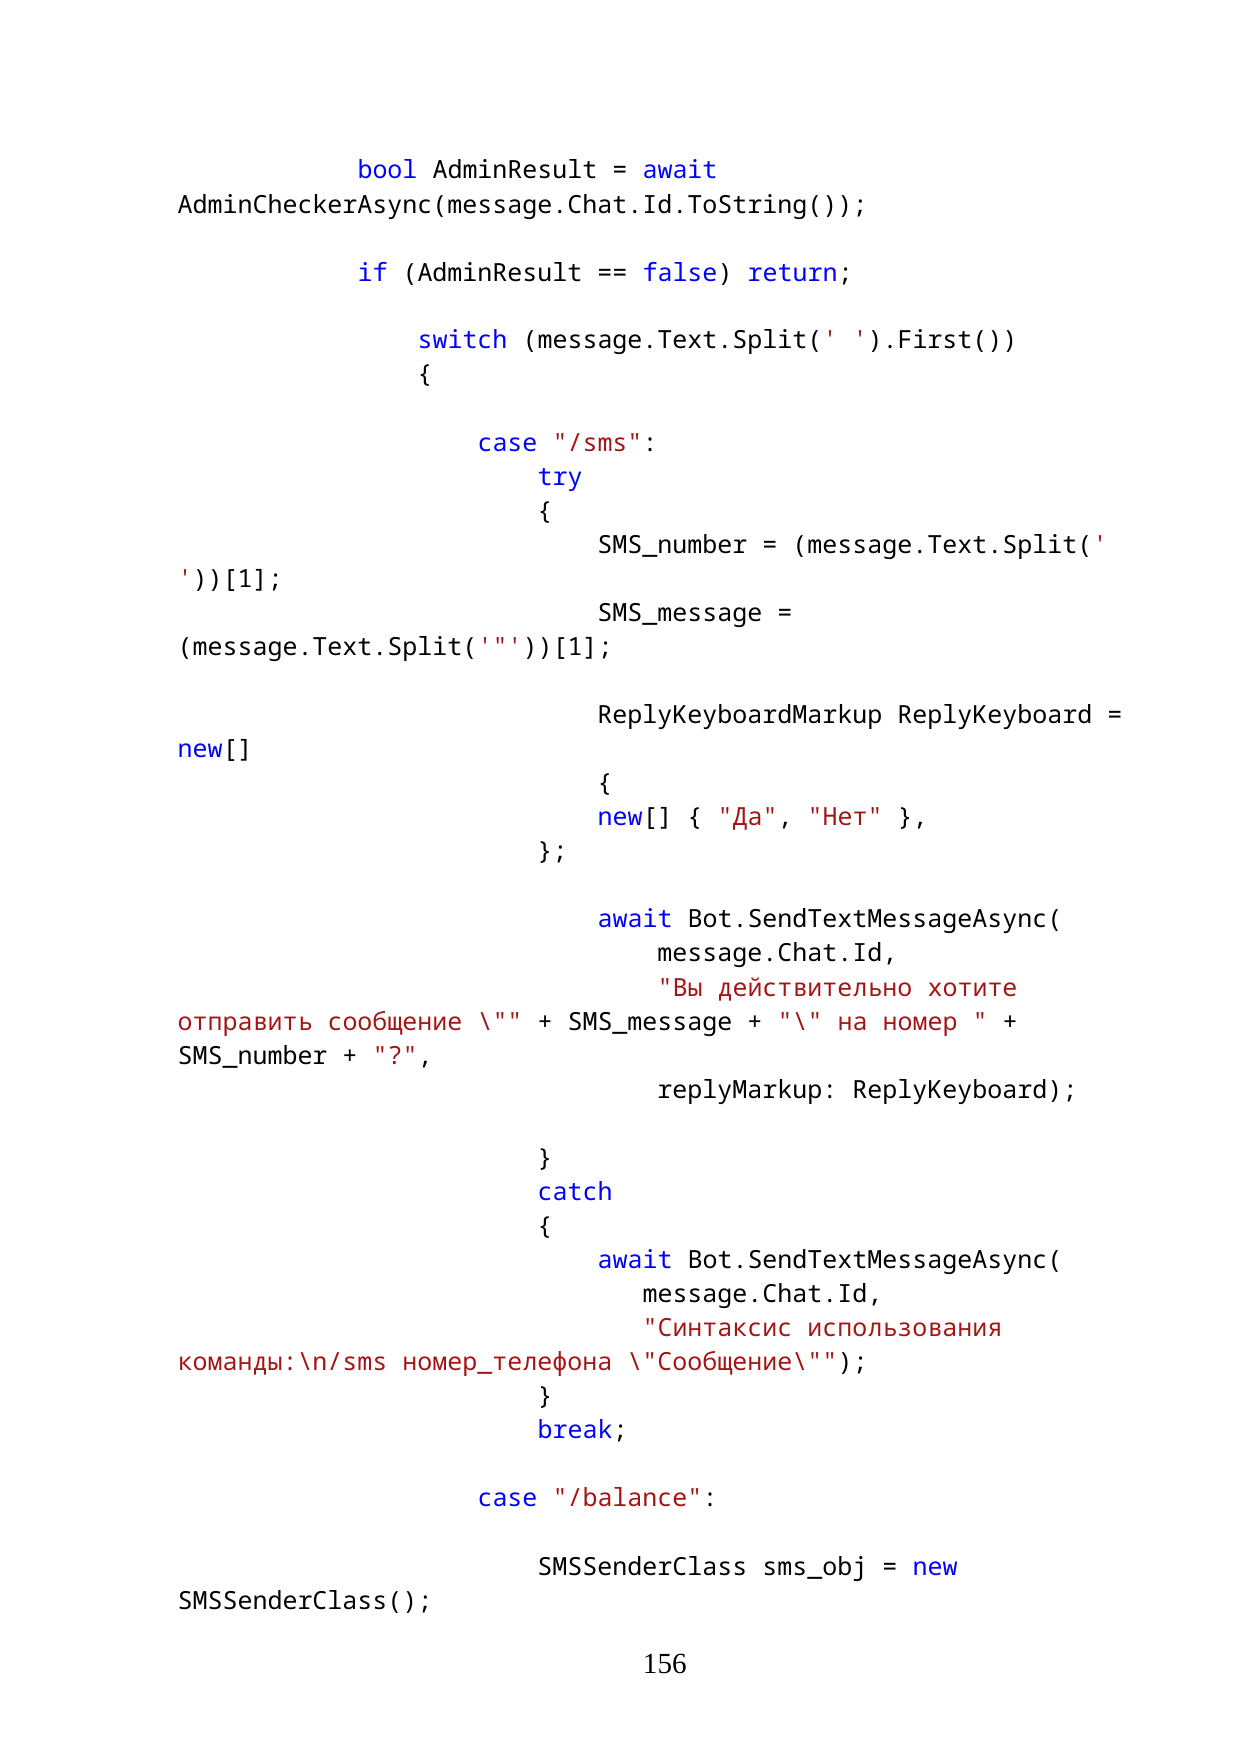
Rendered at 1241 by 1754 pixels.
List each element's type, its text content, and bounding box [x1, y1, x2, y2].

text message.Chat.Id, [177, 1276, 1152, 1310]
text try [177, 458, 1152, 492]
text message.Chat.Id, [177, 935, 1152, 969]
text case "/sms": [177, 424, 1152, 458]
text bool AdminResult = await AdminCheckerAsync(message.Chat.Id.ToString()); [177, 152, 1152, 220]
text new[] { "Да", "Нет" }, [177, 799, 1152, 833]
text if (AdminResult == false) return; [177, 254, 1152, 288]
text { [177, 1208, 1152, 1242]
text "Синтаксис использования команды:\n/sms номер_телефона \"Сообщение\""); [177, 1310, 1152, 1378]
text { [177, 356, 1152, 390]
text await Bot.SendTextMessageAsync( [177, 901, 1152, 935]
text } [177, 1139, 1152, 1173]
text case "/balance": [177, 1480, 1152, 1514]
text ReplyKeyboardMarkup ReplyKeyboard = new[] [177, 697, 1152, 765]
text switch (message.Text.Split(' ').First()) [177, 322, 1152, 356]
text catch [177, 1173, 1152, 1208]
text "Вы действительно хотите отправить сообщение \"" + SMS_message + "\" на номер " + SMS_number + "?", [177, 969, 1152, 1071]
text { [177, 765, 1152, 799]
text replyMarkup: ReplyKeyboard); [177, 1071, 1152, 1105]
text }; [177, 833, 1152, 867]
text await Bot.SendTextMessageAsync( [177, 1242, 1152, 1276]
text SMS_number = (message.Text.Split(' '))[1]; [177, 526, 1152, 594]
text SMS_message = (message.Text.Split('"'))[1]; [177, 594, 1152, 663]
text SMSSenderClass sms_obj = new SMSSenderClass(); [177, 1548, 1152, 1616]
text break; [177, 1412, 1152, 1446]
text { [177, 492, 1152, 526]
text } [177, 1378, 1152, 1412]
